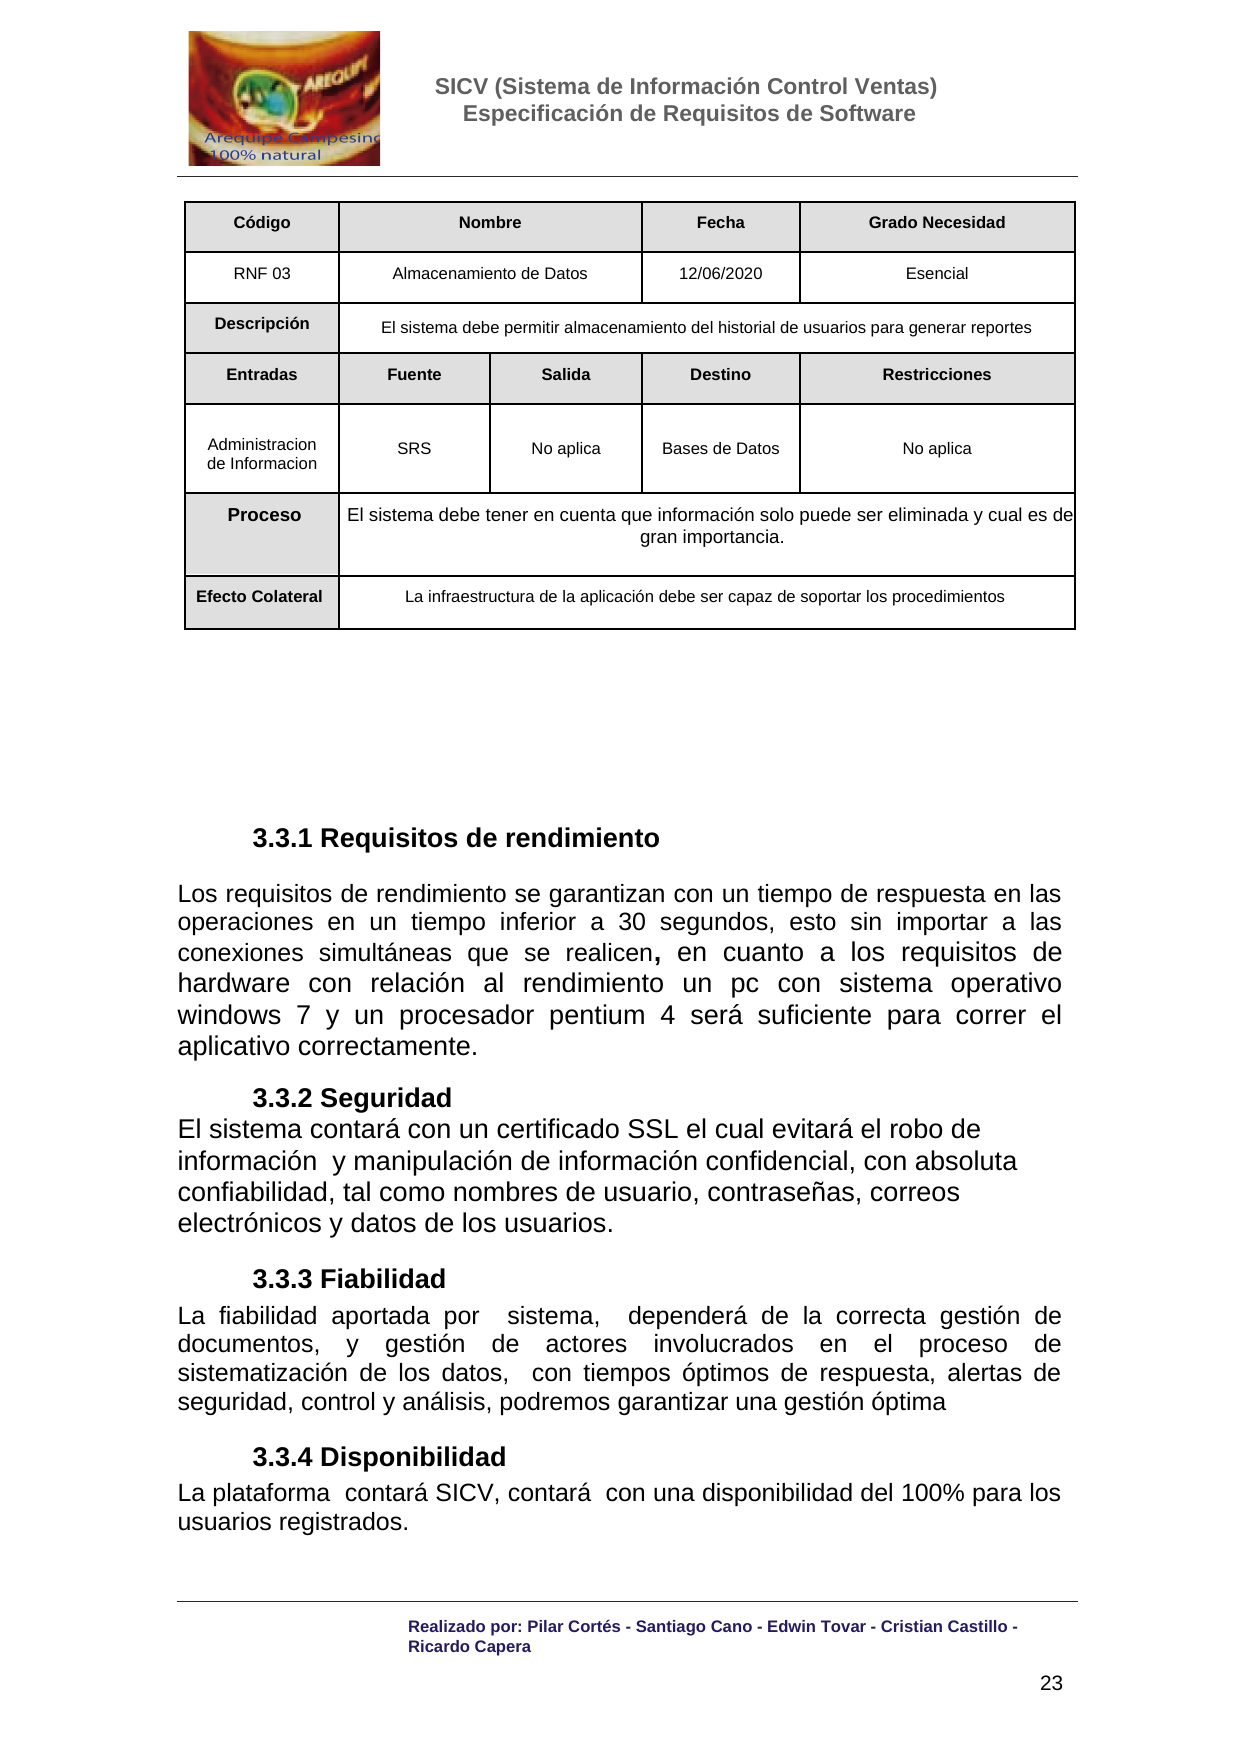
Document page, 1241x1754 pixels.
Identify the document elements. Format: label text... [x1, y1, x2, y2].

text 3.3.2 Seguridad [177, 1082, 1063, 1113]
table_cell RNF 03 [186, 253, 338, 302]
table_cell No aplica [491, 405, 641, 492]
table_cell Código [186, 203, 338, 251]
table_cell SRS [340, 405, 489, 492]
table_cell Fuente [340, 354, 489, 403]
table_cell El sistema debe permitir almacenamiento del historial de usuarios para generar reportes [340, 304, 1074, 352]
table_cell Nombre [340, 203, 641, 251]
table_cell Salida [491, 354, 641, 403]
table_cell El sistema debe tener en cuenta que información solo puede ser eliminada y cual es de gran importancia. [340, 494, 1074, 574]
table_cell Efecto Colateral [186, 577, 338, 628]
text 3.3.4 Disponibilidad [177, 1441, 1063, 1472]
table_cell Bases de Datos [643, 405, 799, 492]
table_cell Administracion de Informacion [186, 405, 338, 492]
table_cell Esencial [801, 253, 1074, 302]
table_cell Proceso [186, 494, 338, 574]
table_cell Descripción [186, 304, 338, 352]
table_cell La infraestructura de la aplicación debe ser capaz de soportar los procedimientos [340, 577, 1074, 628]
table_cell Grado Necesidad [801, 203, 1074, 251]
picture [188, 31, 381, 166]
text Los requisitos de rendimiento se garantizan con un tiempo de respuesta en las operaciones en un tiempo inferior a 30 segundos, esto sin importar a las conexiones simultáneas que se realicen, en cuanto a los requisitos de hardware con relación al rendimiento un pc con sistema operativo windows 7 y un procesador pentium 4 será suficiente para correr el aplicativo correctamente. [177, 879, 1063, 1061]
text La fiabilidad aportada por sistema, dependerá de la correcta gestión de documentos, y gestión de actores involucrados en el proceso de sistematización de los datos, con tiempos óptimos de respuesta, alertas de seguridad, control y análisis, podremos garantizar una gestión óptima [177, 1301, 1063, 1416]
table_cell No aplica [801, 405, 1074, 492]
table_cell Destino [643, 354, 799, 403]
table_cell Entradas [186, 354, 338, 403]
text 3.3.3 Fiabilidad [177, 1263, 1063, 1294]
text 3.3.1 Requisitos de rendimiento [177, 822, 1063, 854]
table_cell 12/06/2020 [643, 253, 799, 302]
text El sistema contará con un certificado SSL el cual evitará el robo de información y manipulación de información confidencial, con absoluta confiabilidad, tal como nombres de usuario, contraseñas, correos electrónicos y datos de los usuarios. [177, 1113, 1063, 1238]
table_cell Almacenamiento de Datos [340, 253, 641, 302]
table_cell Fecha [643, 203, 799, 251]
text La plataforma contará SICV, contará con una disponibilidad del 100% para los usuarios registrados. [177, 1478, 1063, 1536]
table_cell Restricciones [801, 354, 1074, 403]
